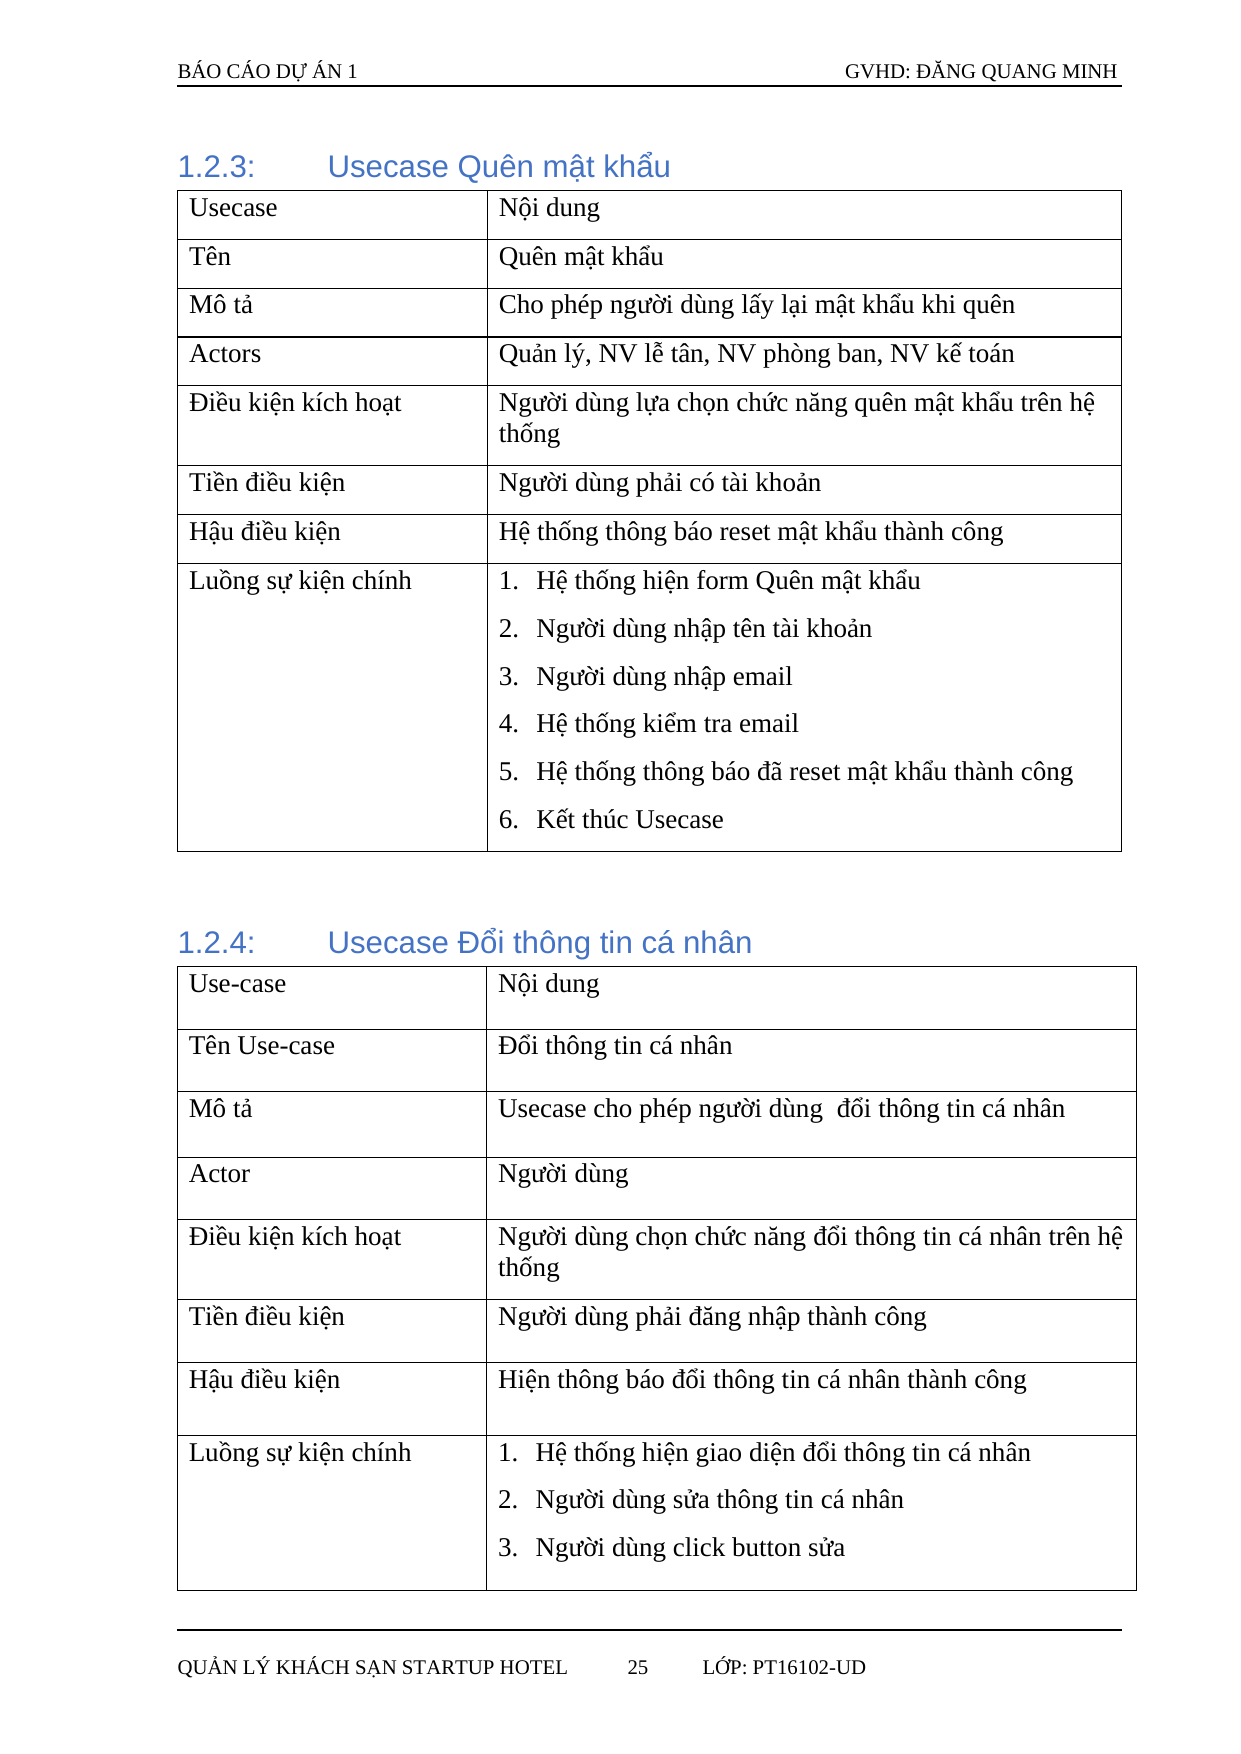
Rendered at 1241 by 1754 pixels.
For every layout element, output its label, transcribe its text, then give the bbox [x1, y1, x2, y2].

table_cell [487, 1436, 1136, 1589]
table_cell Người dùng lựa chọn chức năng quên mật khẩu trên hệ thống [488, 386, 1121, 465]
table_cell Người dùng chọn chức năng đổi thông tin cá nhân trên hệ thống [487, 1220, 1136, 1299]
table_cell Mô tả [178, 289, 487, 336]
table_cell Tên [178, 240, 487, 288]
subtitle Usecase Đổi thông tin cá nhân [177, 924, 1122, 959]
table_cell Actors [178, 338, 487, 385]
table_cell Người dùng phải có tài khoản [488, 466, 1121, 514]
table_cell Người dùng phải đăng nhập thành công [487, 1300, 1136, 1362]
table_header Usecase [178, 191, 487, 239]
table_header Use-case [178, 967, 486, 1028]
table_cell Luồng sự kiện chính [178, 1436, 486, 1589]
table_cell Hệ thống hiện form Quên mật khẩu Người dùng nhập tên tài khoản Người dùng nhập email Hệ thống kiểm tra email Hệ thống thông báo đã reset mật khẩu thành công Kết thúc Usecase [488, 564, 1121, 851]
table_cell Mô tả [178, 1092, 486, 1157]
table_cell Tiền điều kiện [178, 1300, 486, 1362]
subtitle Usecase Quên mật khẩu [177, 148, 1122, 184]
table_cell Người dùng [487, 1158, 1136, 1219]
table_cell Actor [178, 1158, 486, 1219]
table_cell Hậu điều kiện [178, 1363, 486, 1435]
table_cell Tên Use-case [178, 1030, 486, 1091]
table_cell Quản lý, NV lễ tân, NV phòng ban, NV kế toán [488, 338, 1121, 385]
table_cell Hiện thông báo đổi thông tin cá nhân thành công [487, 1363, 1136, 1435]
table_cell Tiền điều kiện [178, 466, 487, 514]
table_cell Luồng sự kiện chính [178, 564, 487, 851]
table_cell Đổi thông tin cá nhân [487, 1030, 1136, 1091]
table_header Nội dung [487, 967, 1136, 1028]
table_cell Cho phép người dùng lấy lại mật khẩu khi quên [488, 289, 1121, 336]
table_cell Điều kiện kích hoạt [178, 386, 487, 465]
table_header Nội dung [488, 191, 1121, 239]
table_cell Hệ thống thông báo reset mật khẩu thành công [488, 515, 1121, 563]
table_cell Hậu điều kiện [178, 515, 487, 563]
table_cell Usecase cho phép người dùng đổi thông tin cá nhân [487, 1092, 1136, 1157]
table_cell Điều kiện kích hoạt [178, 1220, 486, 1299]
table_cell Quên mật khẩu [488, 240, 1121, 288]
